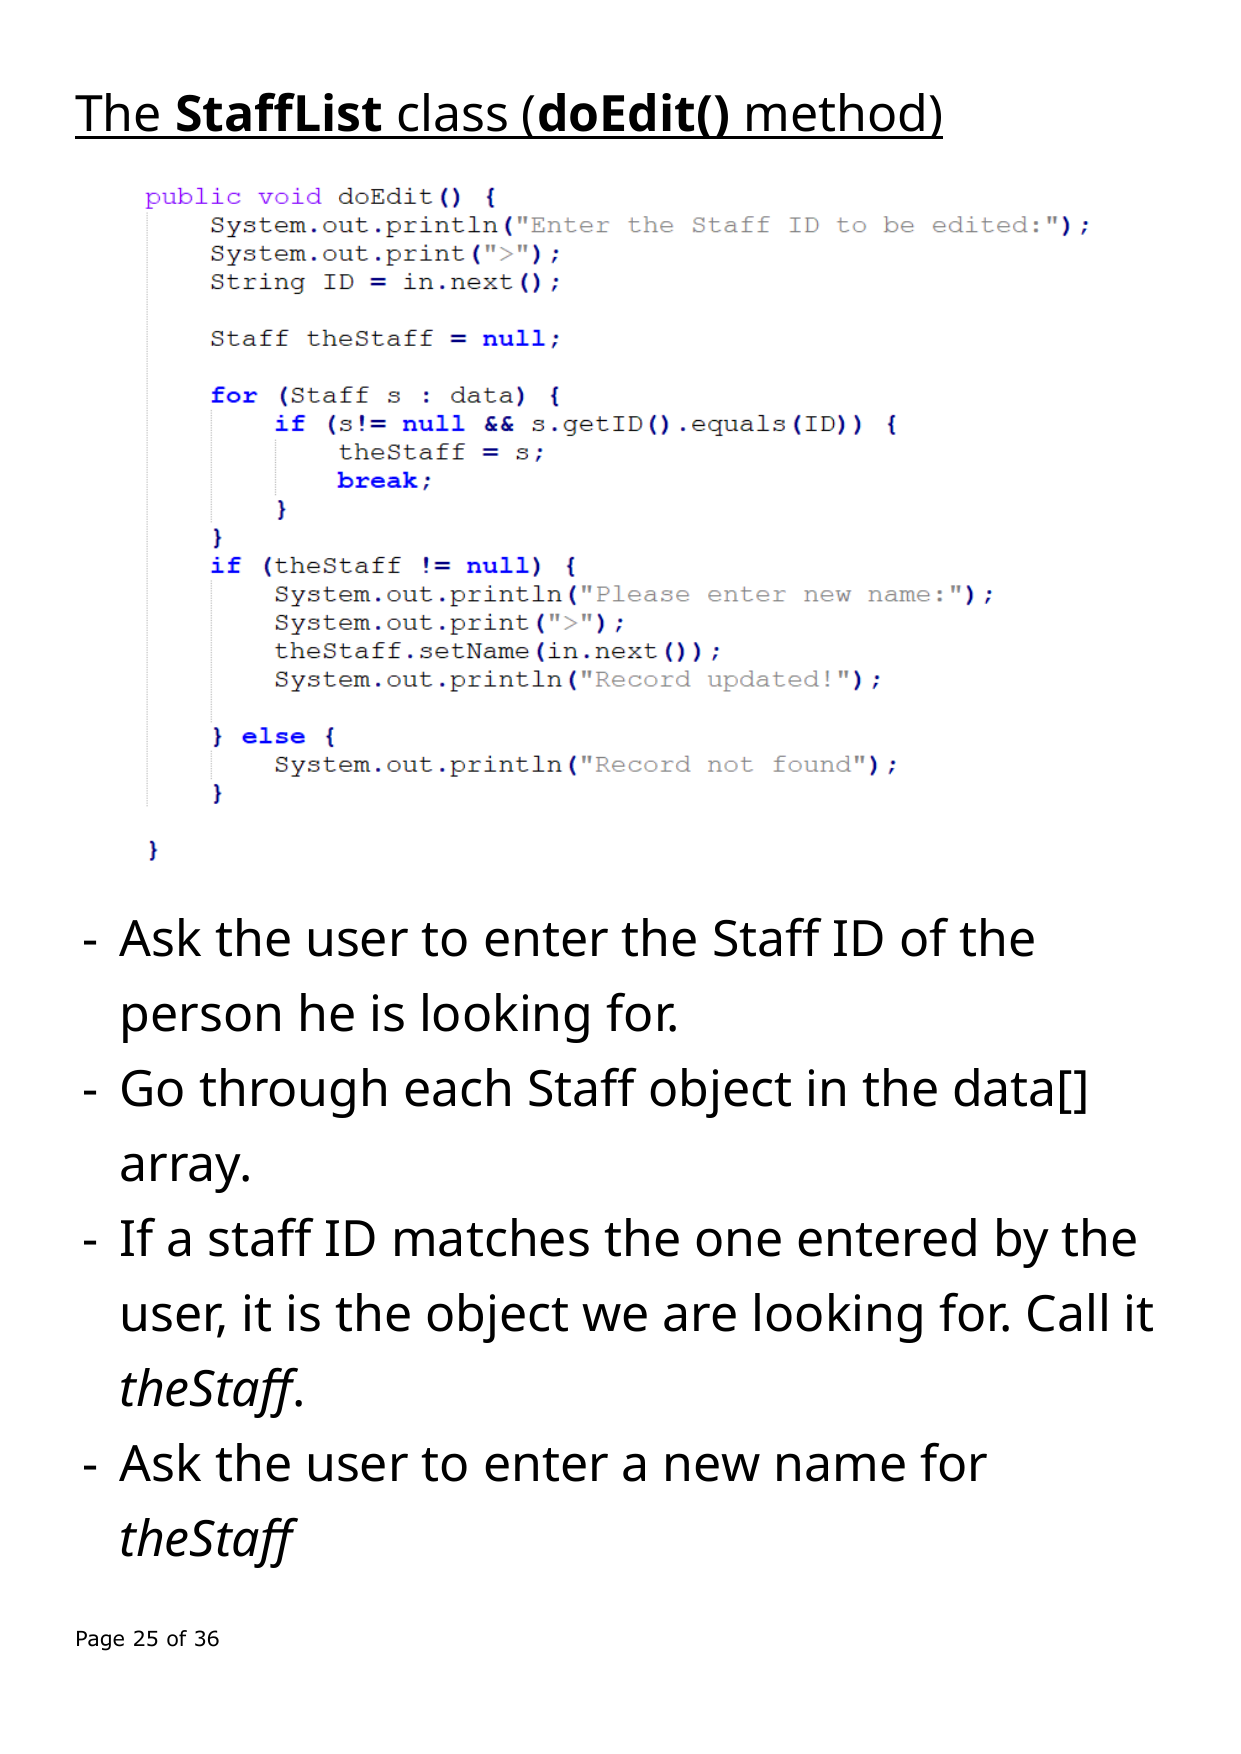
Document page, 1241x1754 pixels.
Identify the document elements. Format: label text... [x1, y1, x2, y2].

text The StaffList class (doEdit() method) [75, 75, 1165, 150]
list Ask the user to enter a new name for theStaff [82, 1425, 1165, 1575]
list Go through each Staff object in the data[] array. [82, 1050, 1165, 1200]
list If a staff ID matches the one entered by the user, it is the object we are looking for. Call it theStaff. [82, 1200, 1165, 1425]
list Ask the user to enter the Staff ID of the person he is looking for. [82, 900, 1165, 1050]
picture [138, 183, 1107, 878]
